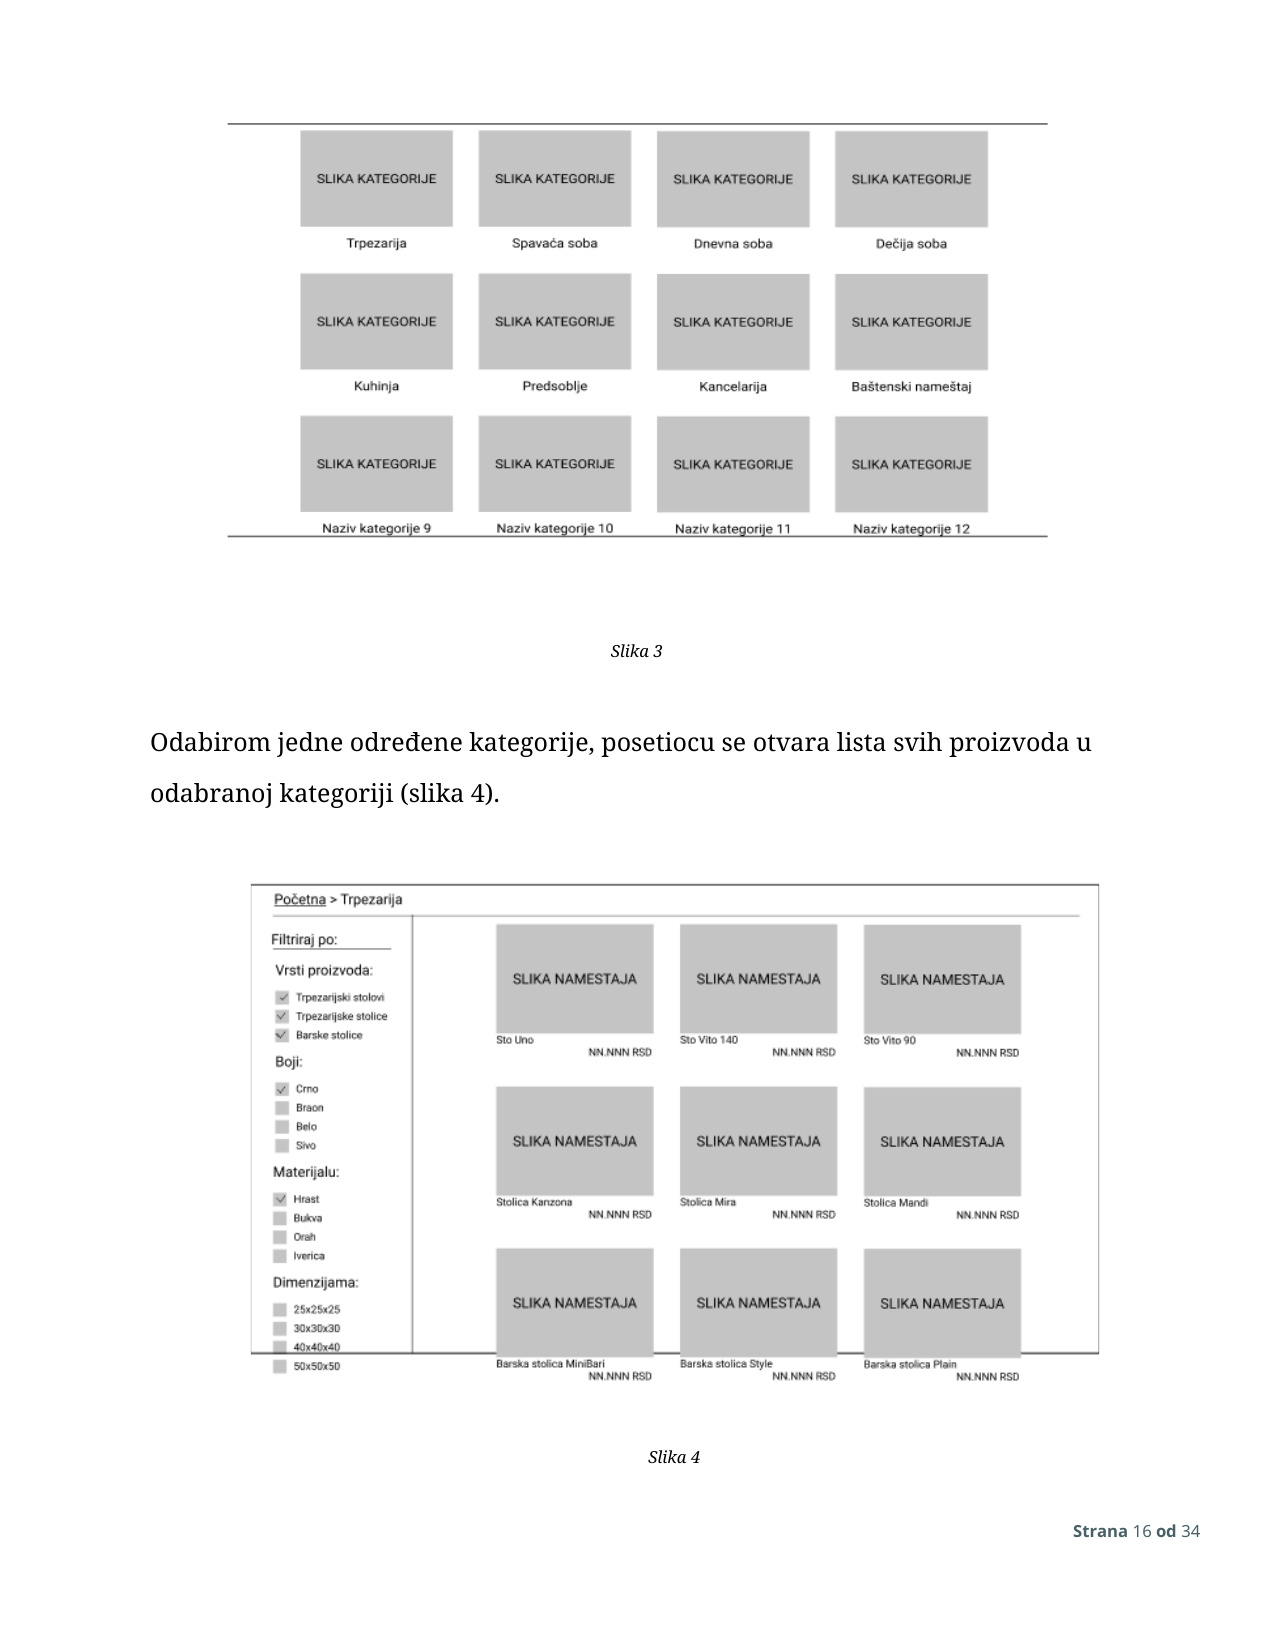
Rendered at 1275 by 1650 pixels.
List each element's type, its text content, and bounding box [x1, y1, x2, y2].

text Slika 3 [75, 640, 1200, 663]
text Slika 4 [150, 1446, 1200, 1468]
text Odabirom jedne određene kategorije, posetiocu se otvara lista svih proizvoda u odabranoj kategoriji (slika 4). [150, 725, 1200, 810]
picture [250, 827, 1100, 1429]
picture [227, 75, 1048, 604]
